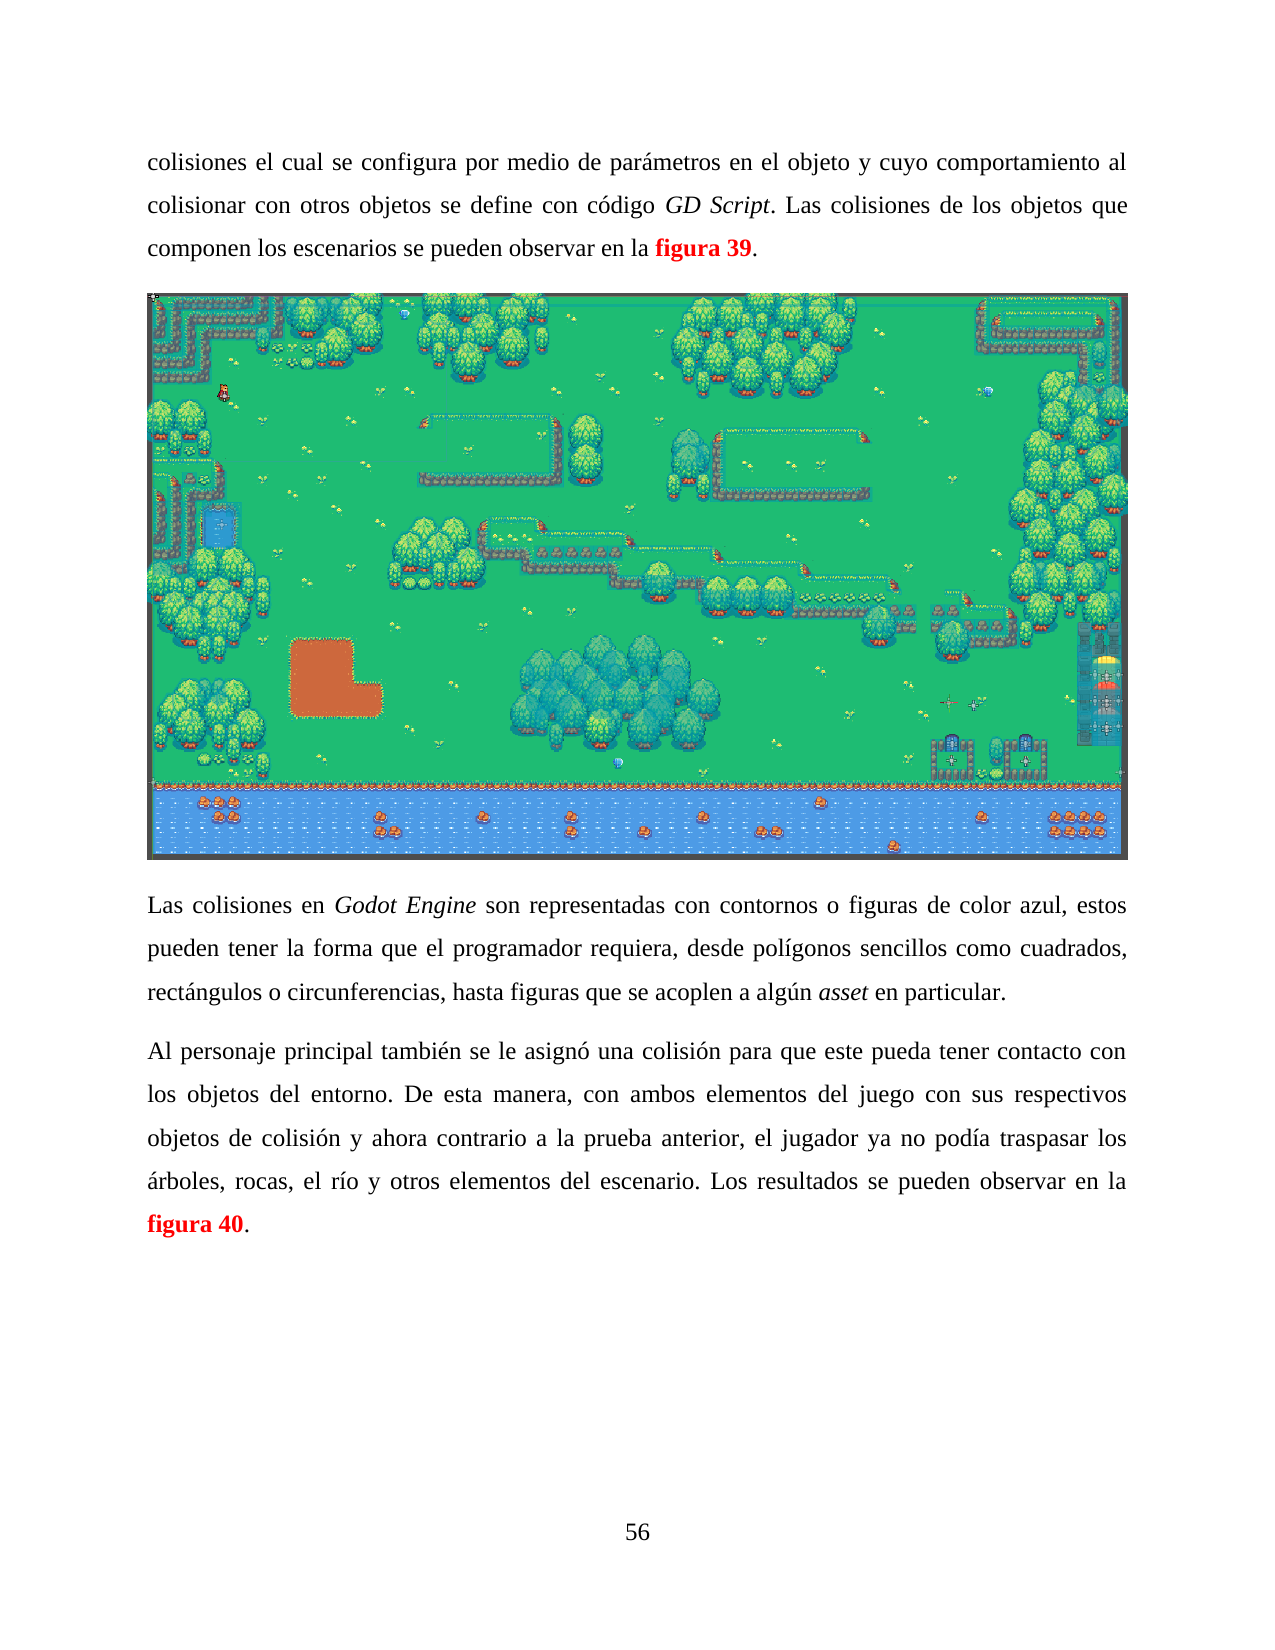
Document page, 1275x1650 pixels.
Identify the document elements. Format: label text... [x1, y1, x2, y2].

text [147, 147, 1128, 262]
picture [147, 293, 1128, 860]
text Las colisiones en Godot Engine son representadas con contornos o figuras de color azul, estos pueden tener la forma que el programador requiera, desde polígonos sencillos como cuadrados, rectángulos o circunferencias, hasta figuras que se acoplen a algún asset en particular. [147, 890, 1128, 1005]
text Al personaje principal también se le asignó una colisión para que este pueda tener contacto con los objetos del entorno. De esta manera, con ambos elementos del juego con sus respectivos objetos de colisión y ahora contrario a la prueba anterior, el jugador ya no podía traspasar los árboles, rocas, el río y otros elementos del escenario. Los resultados se pueden observar en la figura 40. [147, 1036, 1128, 1238]
